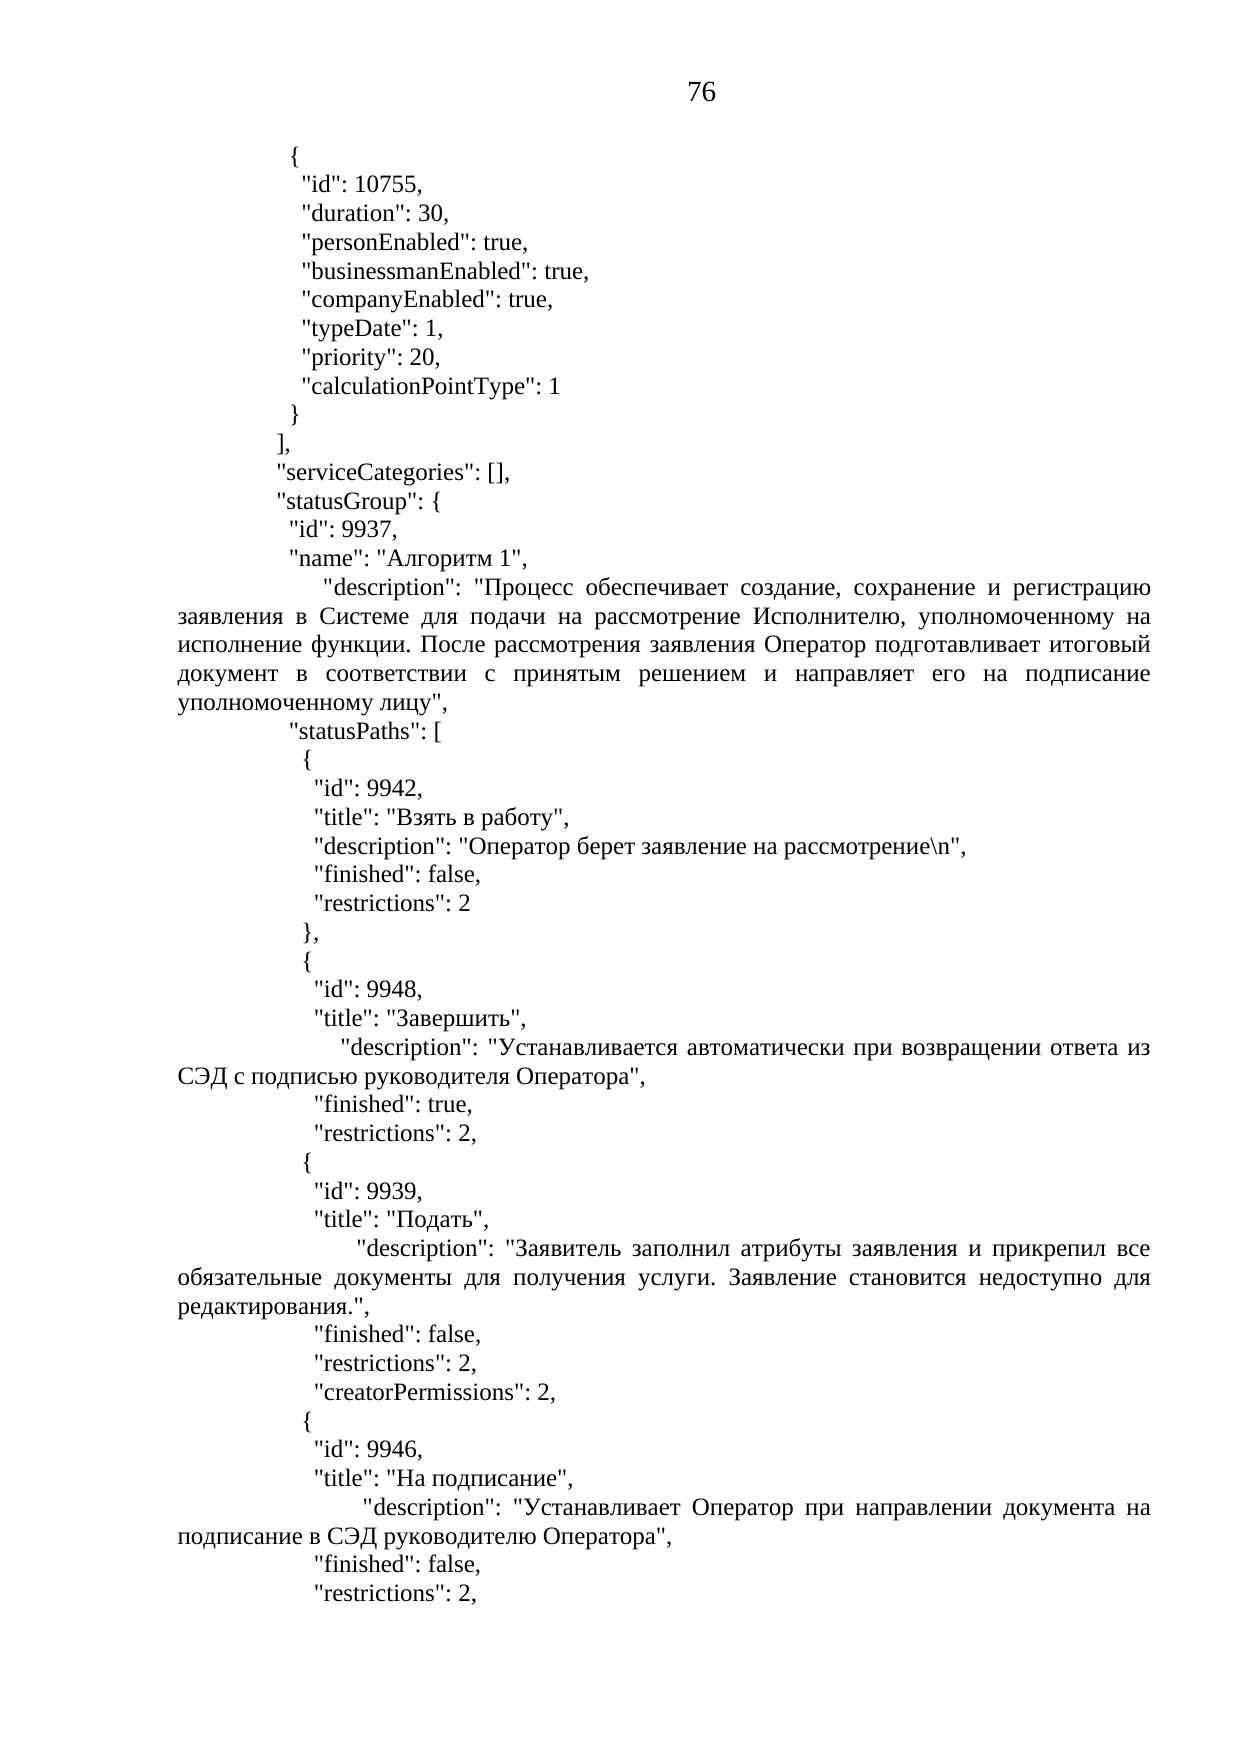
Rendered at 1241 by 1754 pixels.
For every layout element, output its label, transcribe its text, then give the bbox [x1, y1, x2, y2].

text { [177, 1147, 1152, 1176]
text "calculationPointType": 1 [177, 371, 1152, 399]
text { [177, 141, 1152, 169]
text "id": 9946, [177, 1434, 1152, 1463]
text "personEnabled": true, [177, 227, 1152, 256]
text "id": 9937, [177, 514, 1152, 543]
text "statusPaths": [ [177, 716, 1152, 744]
text "name": "Алгоритм 1", [177, 543, 1152, 572]
text } [177, 399, 1152, 428]
text "serviceCategories": [], [177, 457, 1152, 486]
text "creatorPermissions": 2, [177, 1377, 1152, 1406]
text "finished": false, [177, 859, 1152, 888]
text { [177, 1406, 1152, 1434]
text "id": 10755, [177, 169, 1152, 198]
text "description": "Процесс обеспечивает создание, сохранение и регистрацию заявления в Системе для подачи на рассмотрение Исполнителю, уполномоченному на исполнение функции. После рассмотрения заявления Оператор подготавливает итоговый документ в соответствии с принятым решением и направляет его на подписание уполномоченному лицу", [177, 572, 1152, 716]
text { [177, 946, 1152, 974]
text "priority": 20, [177, 342, 1152, 371]
text "companyEnabled": true, [177, 284, 1152, 313]
text "description": "Устанавливает Оператор при направлении документа на подписание в СЭД руководителю Оператора", [177, 1492, 1152, 1549]
text "description": "Устанавливается автоматически при возвращении ответа из СЭД с подписью руководителя Оператора", [177, 1032, 1152, 1089]
text { [177, 744, 1152, 773]
text "id": 9939, [177, 1176, 1152, 1204]
text "restrictions": 2, [177, 1578, 1152, 1607]
text "title": "На подписание", [177, 1463, 1152, 1492]
text "restrictions": 2 [177, 888, 1152, 917]
text "restrictions": 2, [177, 1348, 1152, 1377]
text ], [177, 428, 1152, 457]
text "id": 9942, [177, 773, 1152, 802]
text "typeDate": 1, [177, 313, 1152, 342]
text "description": "Заявитель заполнил атрибуты заявления и прикрепил все обязательные документы для получения услуги. Заявление становится недоступно для редактирования.", [177, 1233, 1152, 1319]
text "statusGroup": { [177, 486, 1152, 514]
text "title": "Взять в работу", [177, 802, 1152, 831]
text "id": 9948, [177, 974, 1152, 1003]
text "title": "Подать", [177, 1204, 1152, 1233]
text "title": "Завершить", [177, 1003, 1152, 1032]
text "restrictions": 2, [177, 1118, 1152, 1147]
text "finished": true, [177, 1089, 1152, 1118]
text "businessmanEnabled": true, [177, 256, 1152, 284]
text "finished": false, [177, 1319, 1152, 1348]
text "description": "Оператор берет заявление на рассмотрение\n", [177, 831, 1152, 859]
text "duration": 30, [177, 198, 1152, 227]
text }, [177, 917, 1152, 946]
text "finished": false, [177, 1549, 1152, 1578]
